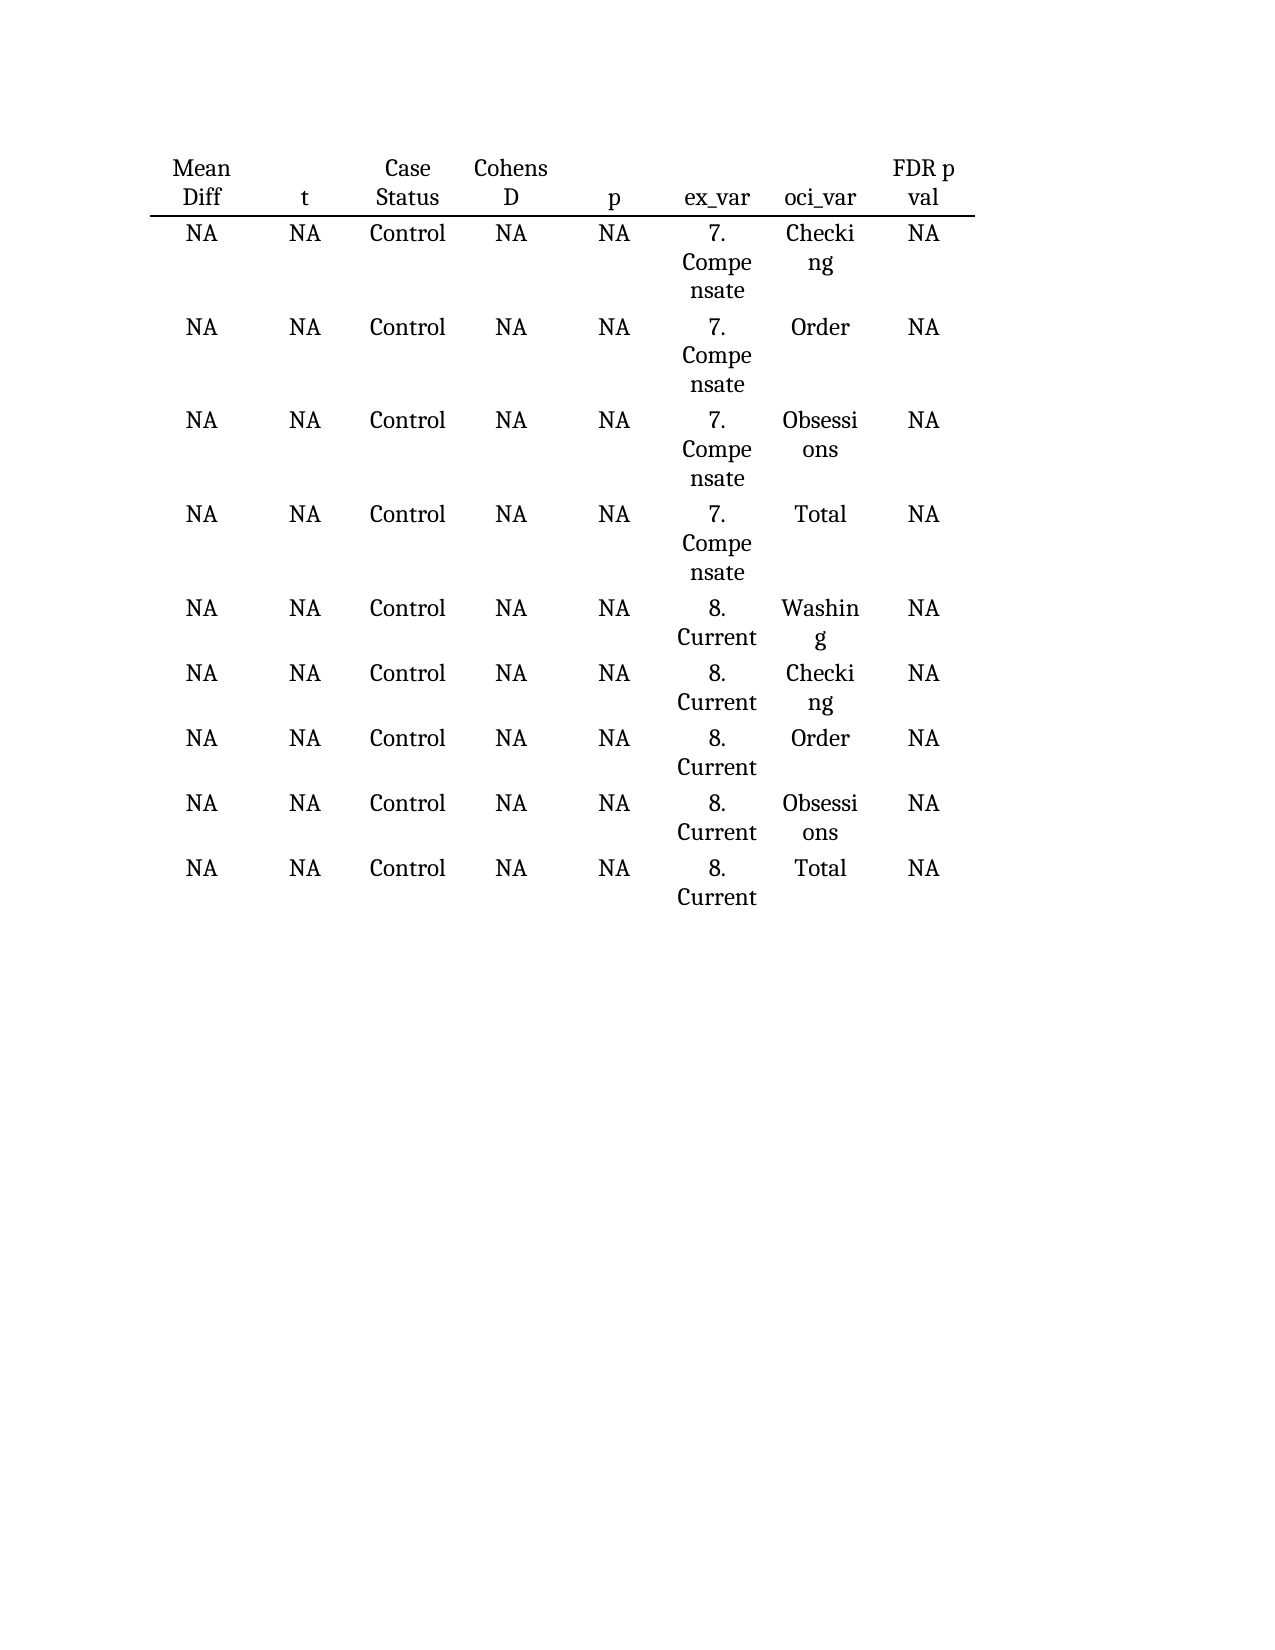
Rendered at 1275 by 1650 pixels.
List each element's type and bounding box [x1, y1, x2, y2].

table_header [139, 150, 1114, 915]
